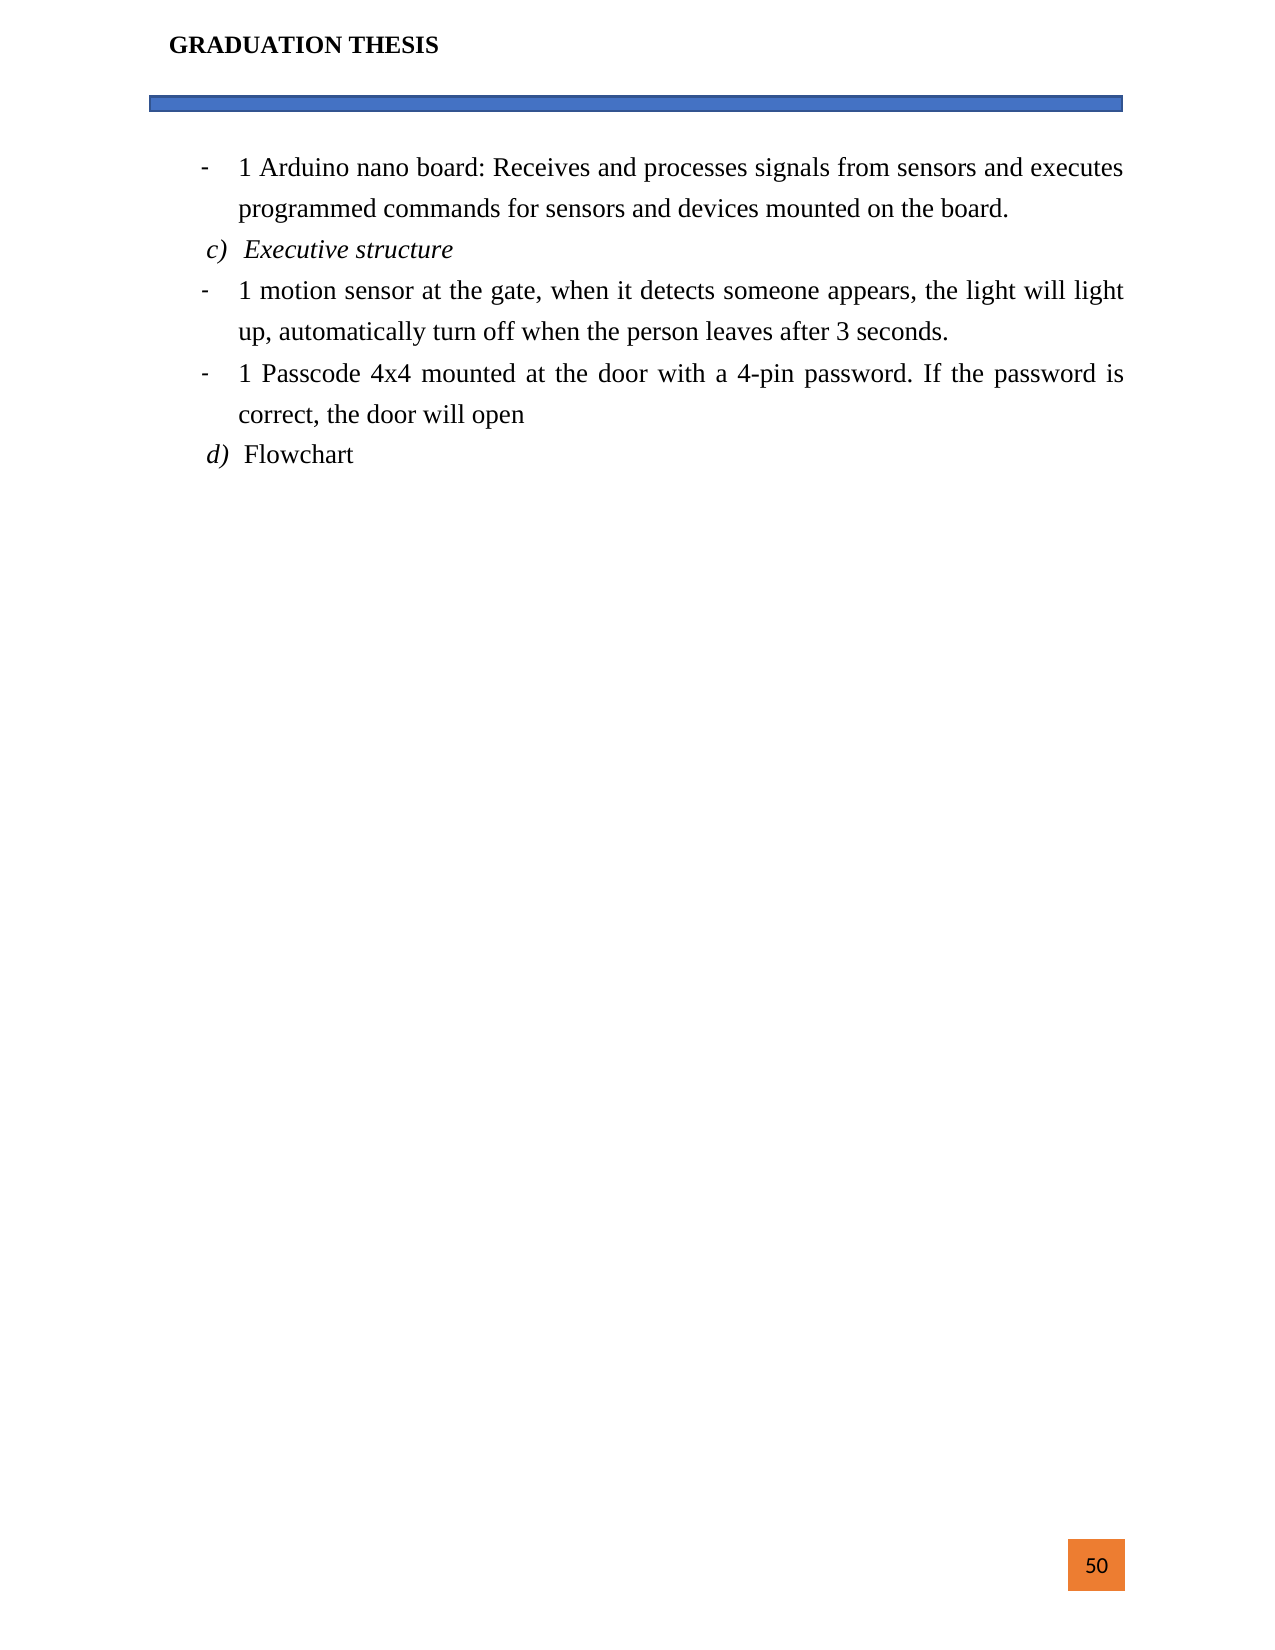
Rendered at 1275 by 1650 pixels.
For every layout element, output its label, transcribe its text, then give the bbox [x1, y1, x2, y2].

list Executive structure [206, 233, 1125, 264]
list Flowchart [206, 438, 1125, 470]
list 1 Passcode 4x4 mounted at the door with a 4-pin password. If the password is correct, the door will open [201, 356, 1125, 429]
list 1 motion sensor at the gate, when it detects someone appears, the light will light up, automatically turn off when the person leaves after 3 seconds. [201, 273, 1125, 347]
list 1 Arduino nano board: Receives and processes signals from sensors and executes programmed commands for sensors and devices mounted on the board. [201, 150, 1125, 223]
